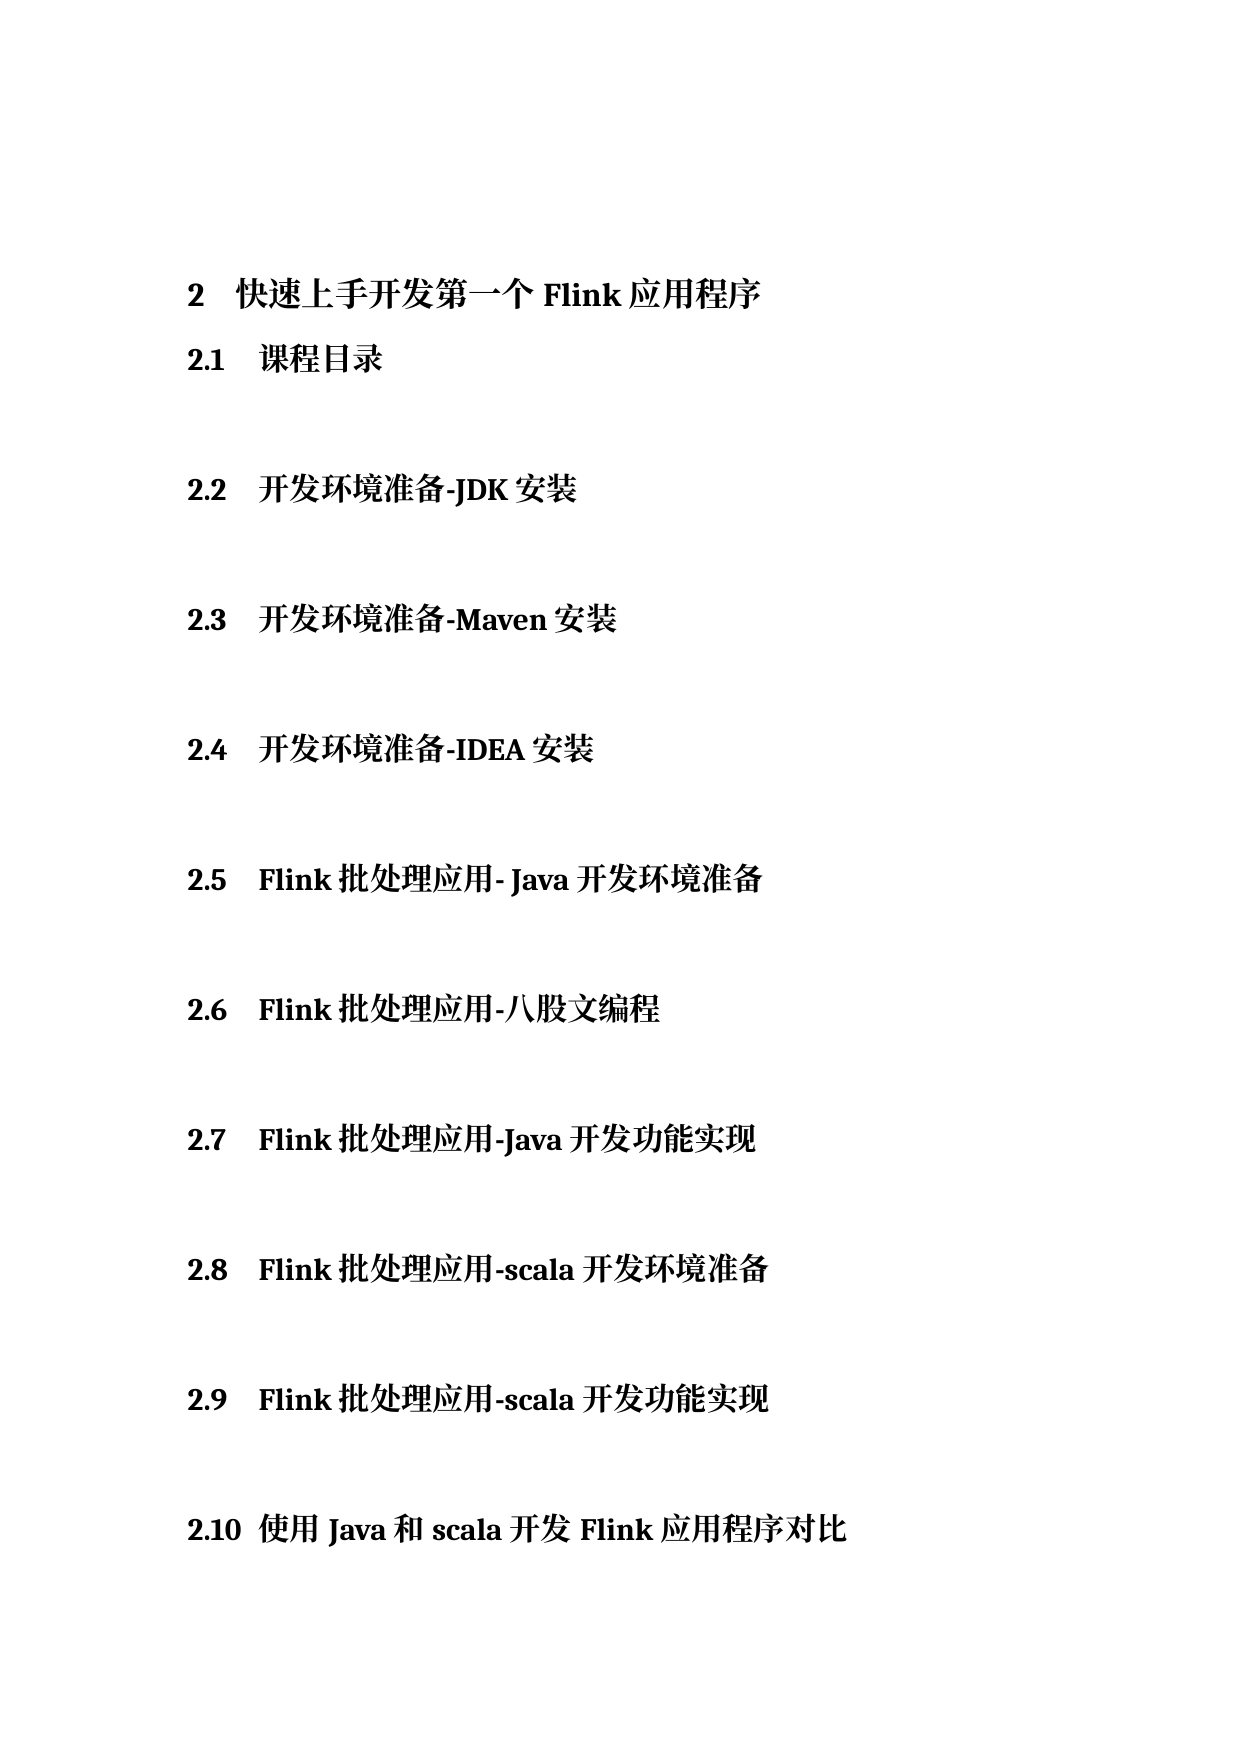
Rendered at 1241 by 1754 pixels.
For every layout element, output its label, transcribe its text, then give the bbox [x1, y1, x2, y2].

subtitle Flink 批处理应用-scala 开发功能实现 [187, 1364, 1053, 1429]
subtitle 开发环境准备-Maven 安装 [187, 584, 1053, 649]
subtitle Flink 批处理应用-Java 开发功能实现 [187, 1104, 1053, 1169]
subtitle Flink 批处理应用- Java 开发环境准备 [187, 844, 1053, 909]
subtitle 快速上手开发第一个 Flink 应用程序 [187, 259, 1053, 324]
subtitle 开发环境准备-IDEA 安装 [187, 714, 1053, 779]
subtitle 使用 Java和 scala 开发 Flink 应用程序对比 [187, 1494, 1053, 1559]
subtitle 课程目录 [187, 324, 1053, 389]
subtitle Flink 批处理应用-scala 开发环境准备 [187, 1234, 1053, 1299]
subtitle 开发环境准备-JDK 安装 [187, 454, 1053, 519]
subtitle Flink 批处理应用-八股文编程 [187, 974, 1053, 1039]
